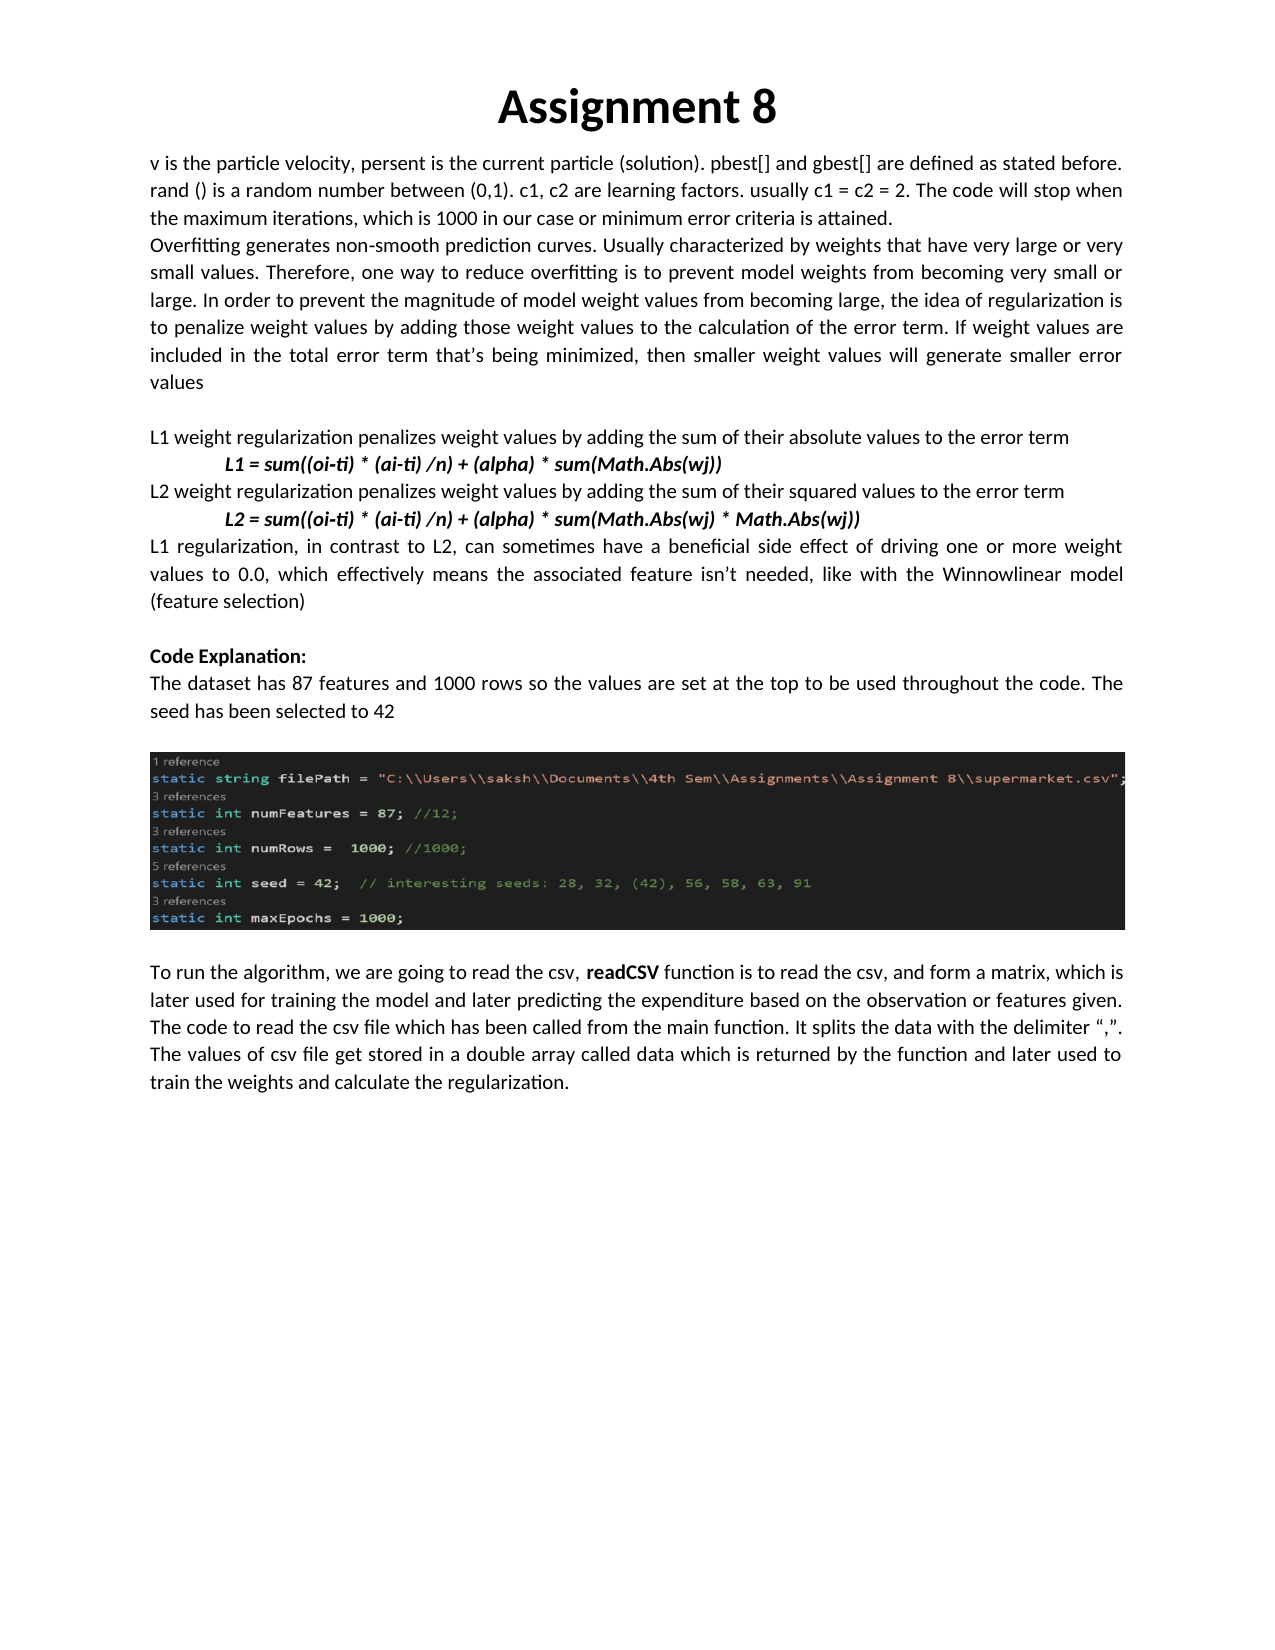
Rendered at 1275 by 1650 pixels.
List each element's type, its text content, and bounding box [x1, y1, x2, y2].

text Overfitting generates non‐smooth prediction curves. Usually characterized by weights that have very large or very small values. Therefore, one way to reduce overfitting is to prevent model weights from becoming very small or large. In order to prevent the magnitude of model weight values from becoming large, the idea of regularization is to penalize weight values by adding those weight values to the calculation of the error term. If weight values are included in the total error term that’s being minimized, then smaller weight values will generate smaller error values [150, 232, 1125, 394]
text Code Explanation: [150, 643, 1125, 668]
text L2 = sum((oi‐ti) * (ai-ti) /n) + (alpha) * sum(Math.Abs(wj) * Math.Abs(wj)) [150, 506, 1125, 532]
text L1 = sum((oi‐ti) * (ai-ti) /n) + (alpha) * sum(Math.Abs(wj)) [150, 451, 1125, 477]
text L1 regularization, in contrast to L2, can sometimes have a beneficial side effect of driving one or more weight values to 0.0, which effectively means the associated feature isn’t needed, like with the Winnowlinear model (feature selection) [150, 533, 1125, 614]
text The dataset has 87 features and 1000 rows so the values are set at the top to be used throughout the code. The seed has been selected to 42 [150, 671, 1125, 723]
text L2 weight regularization penalizes weight values by adding the sum of their squared values to the error term [150, 479, 1125, 504]
text To run the algorithm, we are going to read the csv, readCSV function is to read the csv, and form a matrix, which is later used for training the model and later predicting the expenditure based on the observation or features given. The code to read the csv file which has been called from the main function. It splits the data with the delimiter “,”. The values of csv file get stored in a double array called data which is returned by the function and later used to train the weights and calculate the regularization. [150, 959, 1125, 1094]
picture [150, 752, 1125, 930]
text L1 weight regularization penalizes weight values by adding the sum of their absolute values to the error term [150, 424, 1125, 449]
text v is the particle velocity, persent is the current particle (solution). pbest[] and gbest[] are defined as stated before. rand () is a random number between (0,1). c1, c2 are learning factors. usually c1 = c2 = 2. The code will stop when the maximum iterations, which is 1000 in our case or minimum error criteria is attained. [150, 150, 1125, 230]
